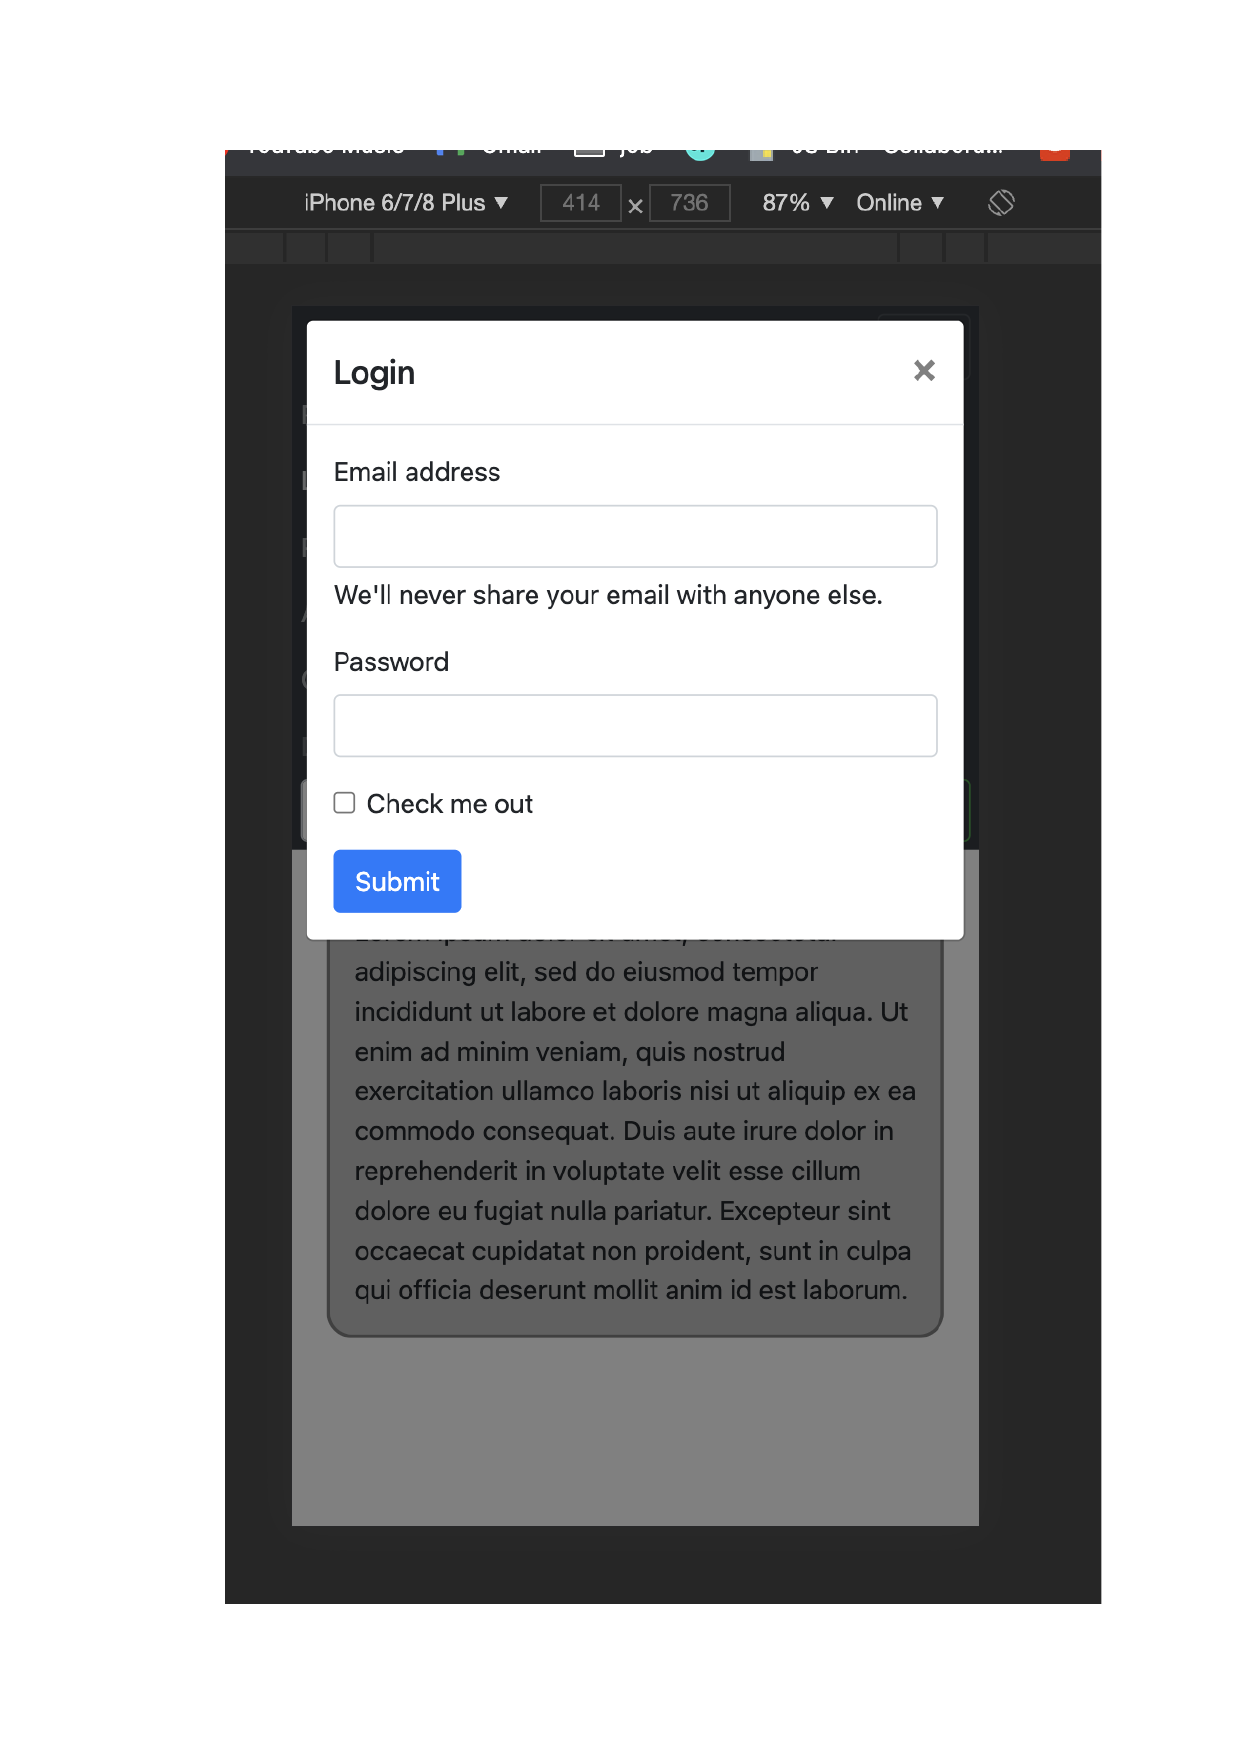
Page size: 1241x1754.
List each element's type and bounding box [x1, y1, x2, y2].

picture [225, 150, 1102, 1604]
